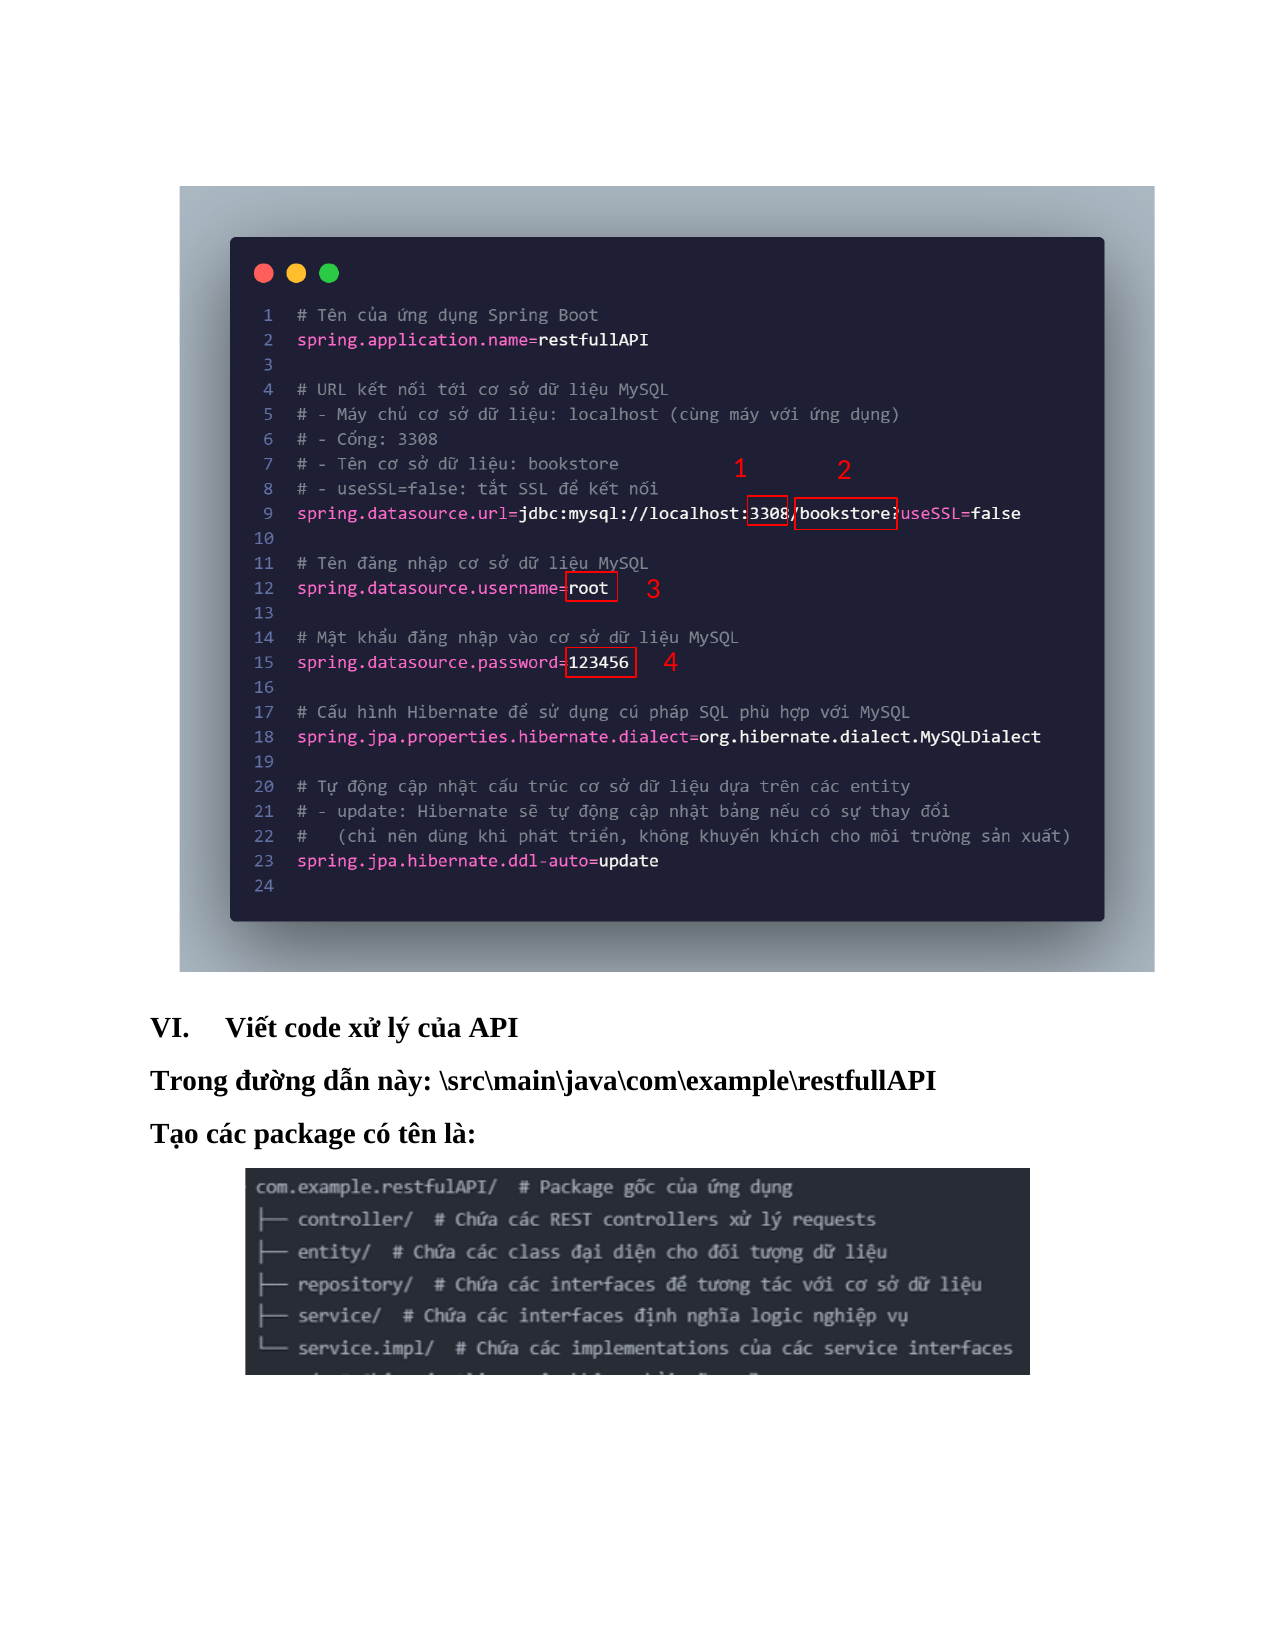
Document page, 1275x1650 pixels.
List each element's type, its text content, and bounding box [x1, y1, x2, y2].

picture [179, 186, 1155, 972]
text Trong đường dẫn này: \src\main\java\com\example\restfullAPI [150, 1063, 1125, 1097]
text Tạo các package có tên là: [150, 1116, 1125, 1149]
picture [245, 1168, 1030, 1375]
list Viết code xử lý của API [150, 1010, 1125, 1044]
